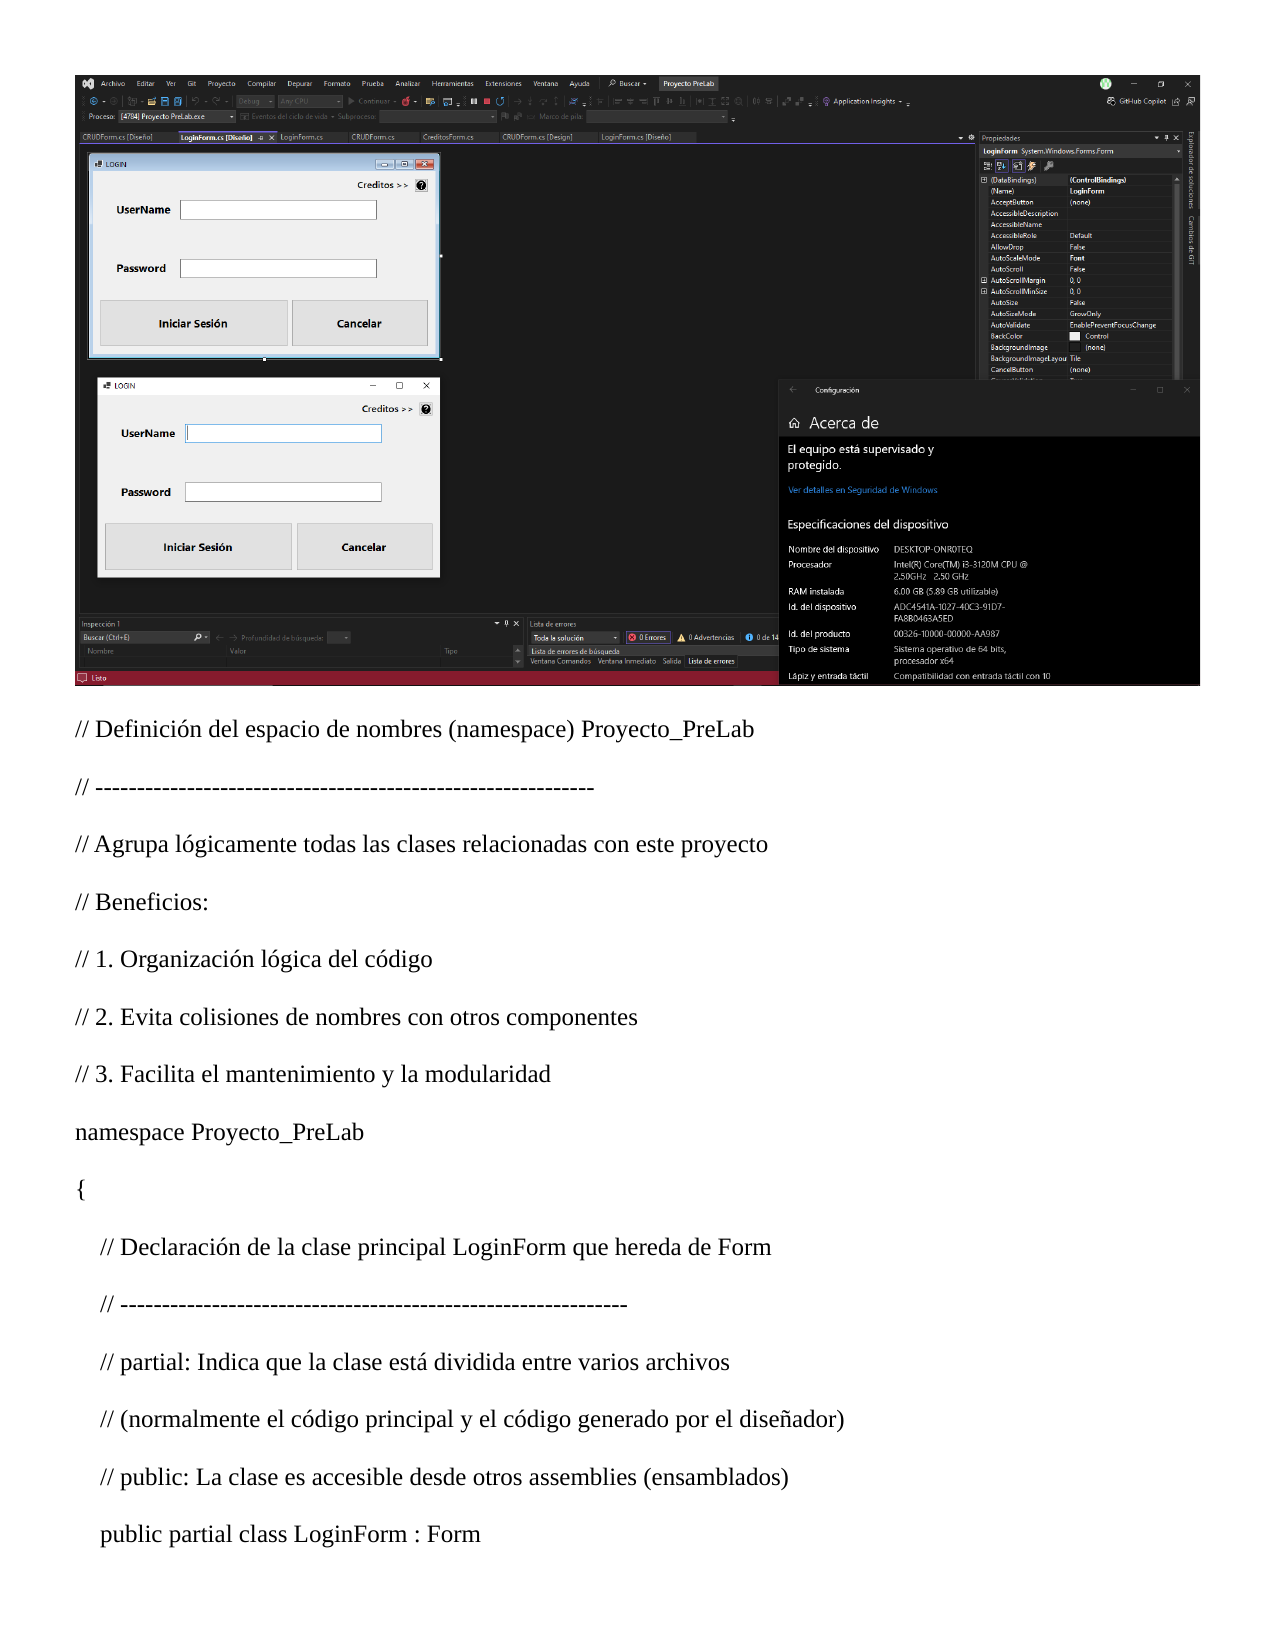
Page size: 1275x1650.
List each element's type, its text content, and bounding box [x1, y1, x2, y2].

text { [75, 1174, 1200, 1203]
text // ------------------------------------------------------------ [75, 772, 1200, 801]
text // Definición del espacio de nombres (namespace) Proyecto_PreLab [75, 714, 1200, 743]
text // (normalmente el código principal y el código generado por el diseñador) [75, 1404, 1200, 1433]
text // Beneficios: [75, 887, 1200, 916]
text // 1. Organización lógica del código [75, 944, 1200, 973]
picture [75, 75, 1200, 686]
text // Declaración de la clase principal LoginForm que hereda de Form [75, 1232, 1200, 1261]
text // 3. Facilita el mantenimiento y la modularidad [75, 1059, 1200, 1088]
text // ------------------------------------------------------------- [75, 1289, 1200, 1318]
text // 2. Evita colisiones de nombres con otros componentes [75, 1002, 1200, 1031]
text // partial: Indica que la clase está dividida entre varios archivos [75, 1347, 1200, 1376]
text // Agrupa lógicamente todas las clases relacionadas con este proyecto [75, 829, 1200, 858]
text namespace Proyecto_PreLab [75, 1117, 1200, 1146]
text public partial class LoginForm : Form [75, 1519, 1200, 1548]
text // public: La clase es accesible desde otros assemblies (ensamblados) [75, 1462, 1200, 1491]
